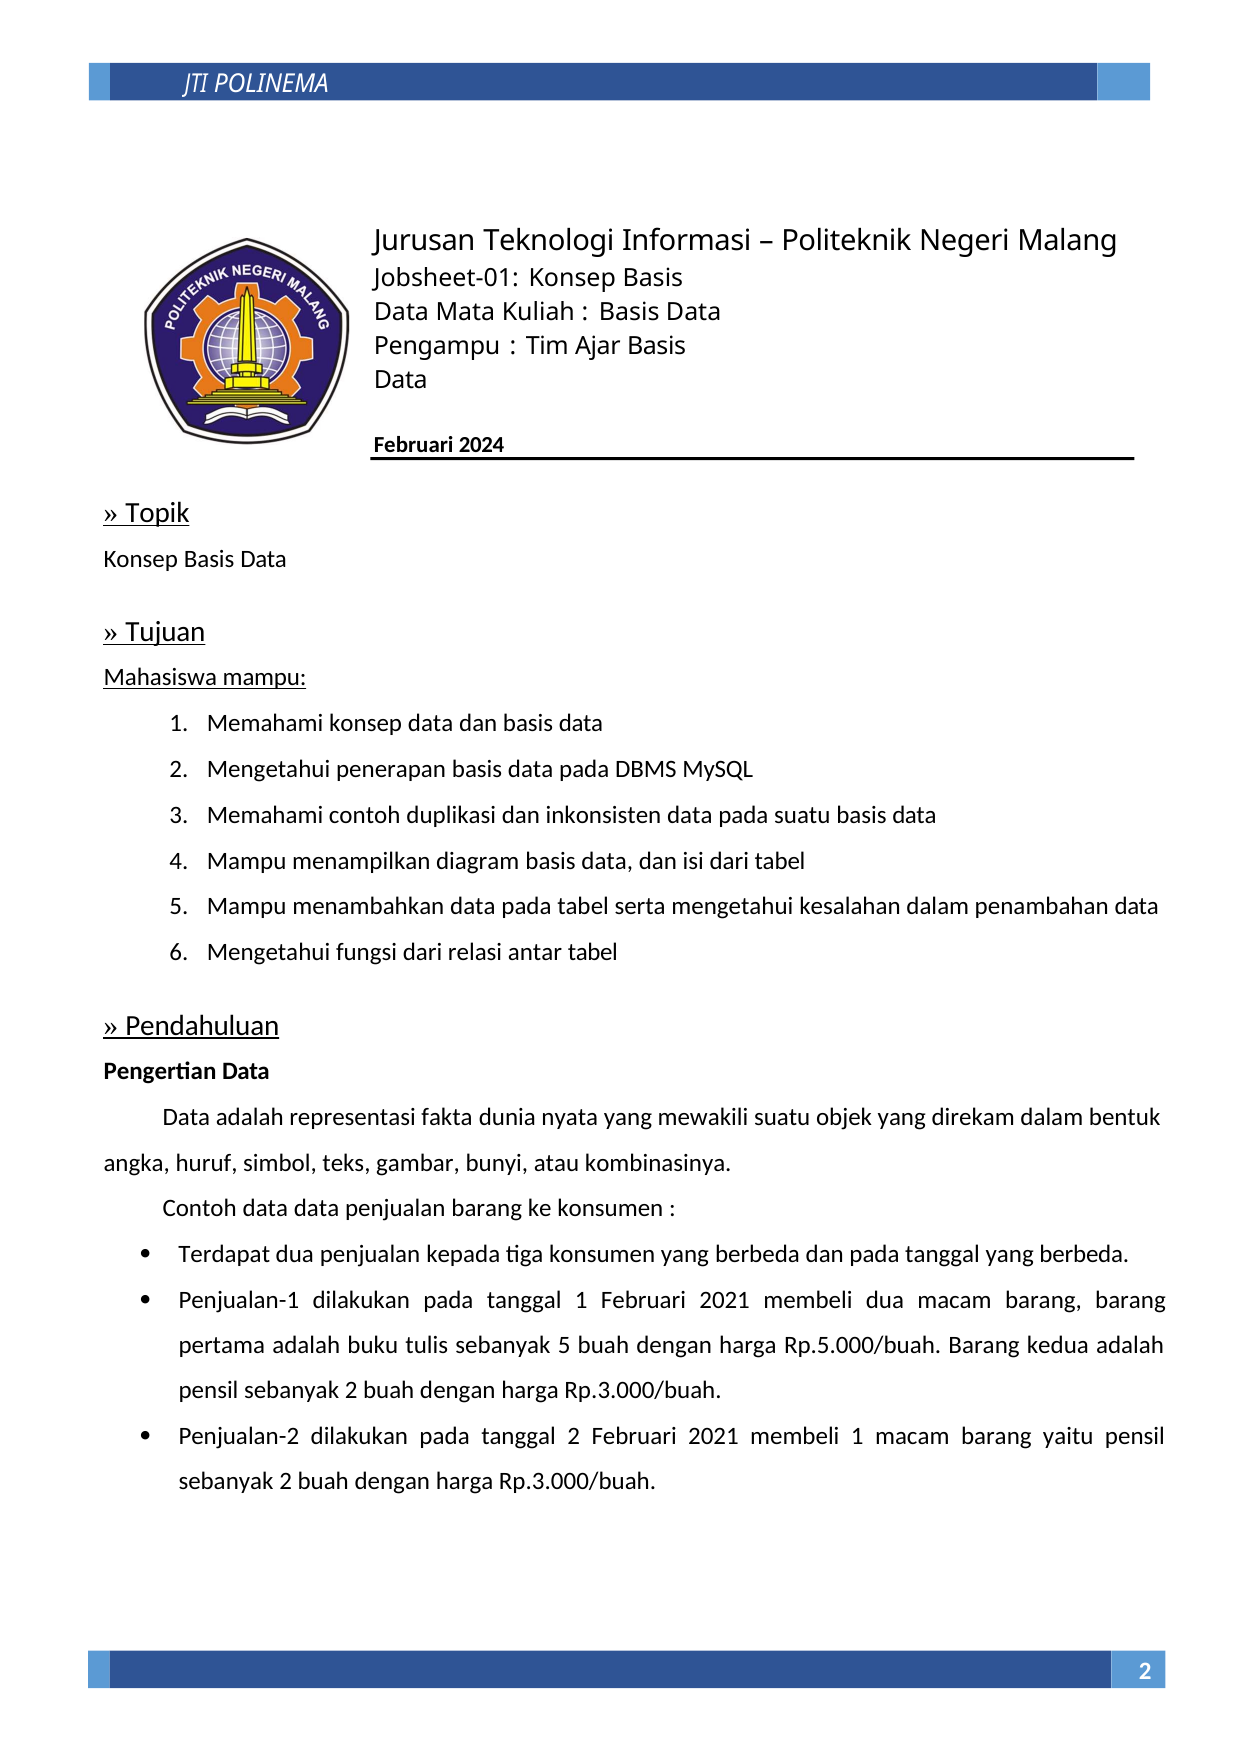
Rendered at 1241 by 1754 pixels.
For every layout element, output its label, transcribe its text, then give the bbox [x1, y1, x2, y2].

text Mahasiswa mampu: [103, 662, 1178, 692]
list Penjualan-1 dilakukan pada tanggal 1 Februari 2021 membeli dua macam barang, barang pertama adalah buku tulis sebanyak 5 buah dengan harga Rp.5.000/buah. Barang kedua adalah pensil sebanyak 2 buah dengan harga Rp.3.000/buah. [141, 1284, 1166, 1405]
list Memahami contoh duplikasi dan inkonsisten data pada suatu basis data [169, 799, 1178, 829]
picture [143, 237, 350, 445]
subtitle Jurusan Teknologi Informasi – Politeknik Negeri Malang [373, 219, 1178, 259]
text Contoh data data penjualan barang ke konsumen : [162, 1192, 1178, 1223]
list Memahami konsep data dan basis data [169, 707, 1178, 738]
text Konsep Basis Data [103, 543, 354, 573]
subtitle Pengertian Data [103, 1055, 1178, 1086]
text Februari 2024 [373, 430, 1178, 458]
text Data adalah representasi fakta dunia nyata yang mewakili suatu objek yang direkam dalam bentuk angka, huruf, simbol, teks, gambar, bunyi, atau kombinasinya. [103, 1101, 1178, 1177]
list Mampu menampilkan diagram basis data, dan isi dari tabel [169, 845, 1178, 875]
list Terdapat dua penjualan kepada tiga konsumen yang berbeda dan pada tanggal yang berbeda. [141, 1238, 1178, 1269]
subtitle » Pendahuluan [103, 1007, 1178, 1043]
subtitle » Tujuan [103, 613, 1178, 649]
list Mampu menambahkan data pada tabel serta mengetahui kesalahan dalam penambahan data [169, 891, 1178, 921]
list Penjualan-2 dilakukan pada tanggal 2 Februari 2021 membeli 1 macam barang yaitu pensil sebanyak 2 buah dengan harga Rp.3.000/buah. [141, 1420, 1166, 1495]
text Jobsheet-01: Konsep Basis Data Mata Kuliah : Basis Data Pengampu : Tim Ajar Basis Data [373, 259, 739, 395]
list Mengetahui penerapan basis data pada DBMS MySQL [169, 753, 1178, 784]
subtitle » Topik [103, 494, 354, 530]
list Mengetahui fungsi dari relasi antar tabel [169, 936, 1178, 967]
